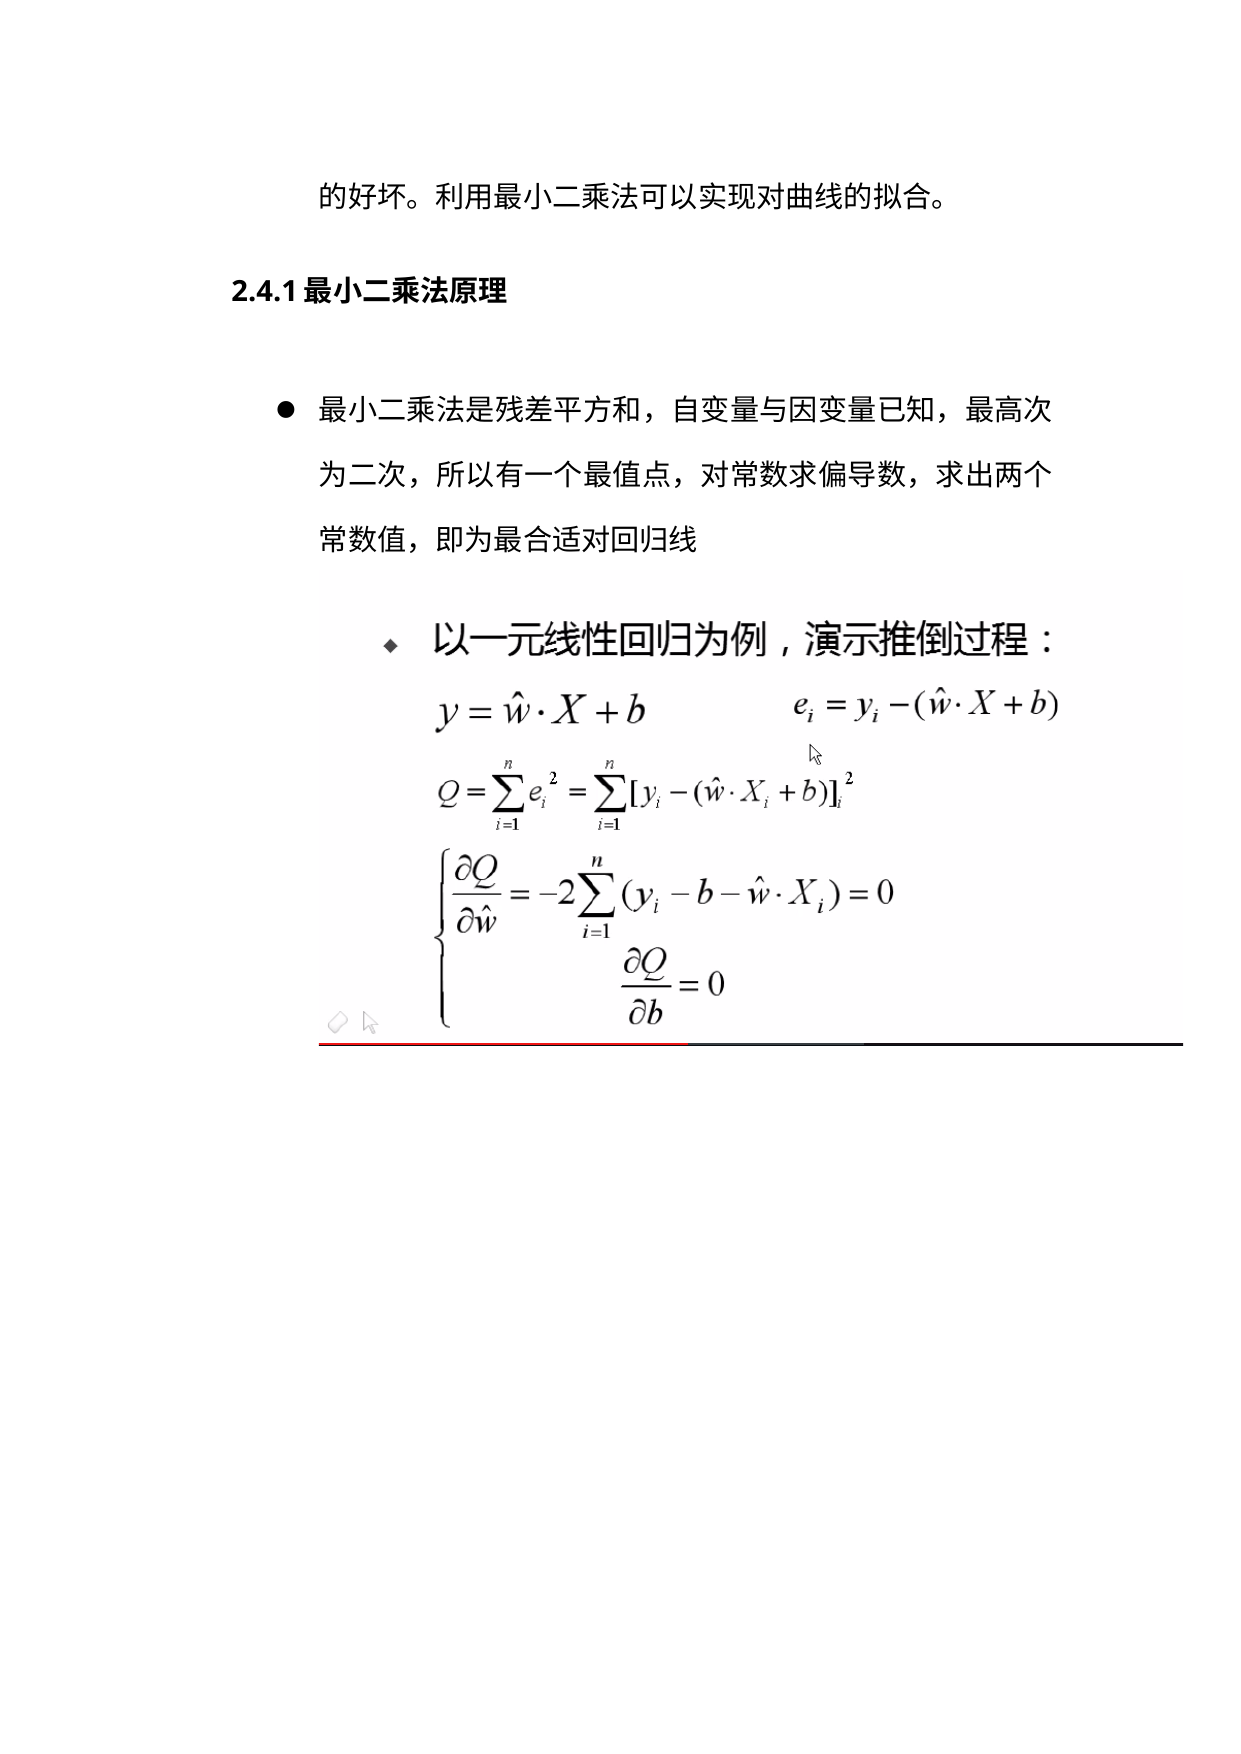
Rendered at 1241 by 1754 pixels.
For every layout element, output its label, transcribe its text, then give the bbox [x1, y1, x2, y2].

list 最小二乘法是残差平方和，自变量与因变量已知，最高次为二次，所以有一个最值点，对常数求偏导数，求出两个常数值，即为最合适对回归线 [275, 375, 1053, 570]
picture [318, 570, 1184, 1046]
subtitle 2.4.1最小二乘法原理 [187, 256, 1053, 321]
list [275, 162, 1053, 227]
